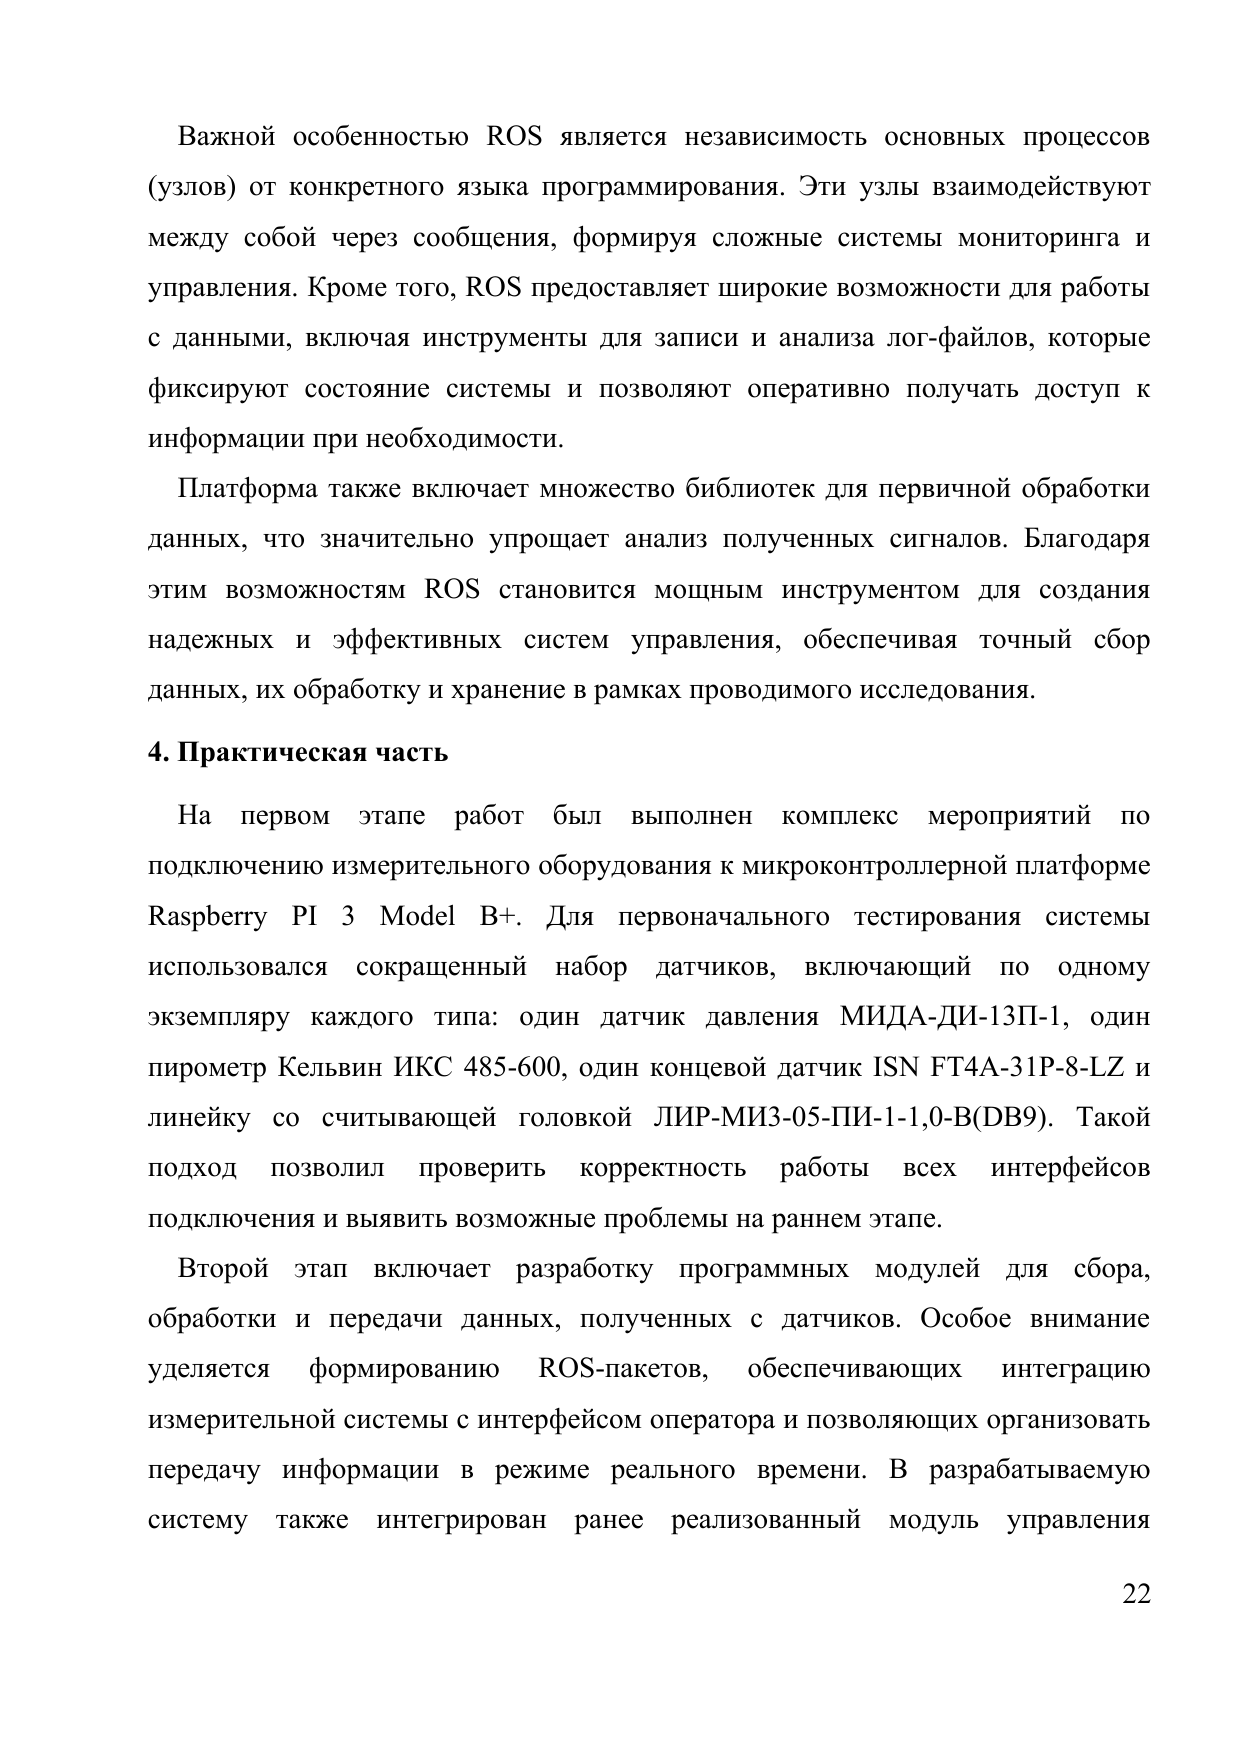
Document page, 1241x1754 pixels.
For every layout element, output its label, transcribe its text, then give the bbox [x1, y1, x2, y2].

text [148, 1250, 1152, 1535]
text На первом этапе работ был выполнен комплекс мероприятий по подключению измерительного оборудования к микроконтроллерной платформе Raspberry PI 3 Model B+. Для первоначального тестирования системы использовался сокращенный набор датчиков, включающий по одному экземпляру каждого типа: один датчик давления МИДА-ДИ-13П-1, один пирометр Кельвин ИКС 485-600, один концевой датчик ISN FT4A-31P-8-LZ и линейку со считывающей головкой ЛИР-МИ3-05-ПИ-1-1,0-B(DB9). Такой подход позволил проверить корректность работы всех интерфейсов подключения и выявить возможные проблемы на раннем этапе. [148, 797, 1152, 1233]
subtitle Практическая часть [148, 734, 1152, 768]
text Платформа также включает множество библиотек для первичной обработки данных, что значительно упрощает анализ полученных сигналов. Благодаря этим возможностям ROS становится мощным инструментом для создания надежных и эффективных систем управления, обеспечивая точный сбор данных, их обработку и хранение в рамках проводимого исследования. [148, 470, 1152, 705]
text Важной особенностью ROS является независимость основных процессов (узлов) от конкретного языка программирования. Эти узлы взаимодействуют между собой через сообщения, формируя сложные системы мониторинга и управления. Кроме того, ROS предоставляет широкие возможности для работы с данными, включая инструменты для записи и анализа лог-файлов, которые фиксируют состояние системы и позволяют оперативно получать доступ к информации при необходимости. [148, 118, 1152, 453]
